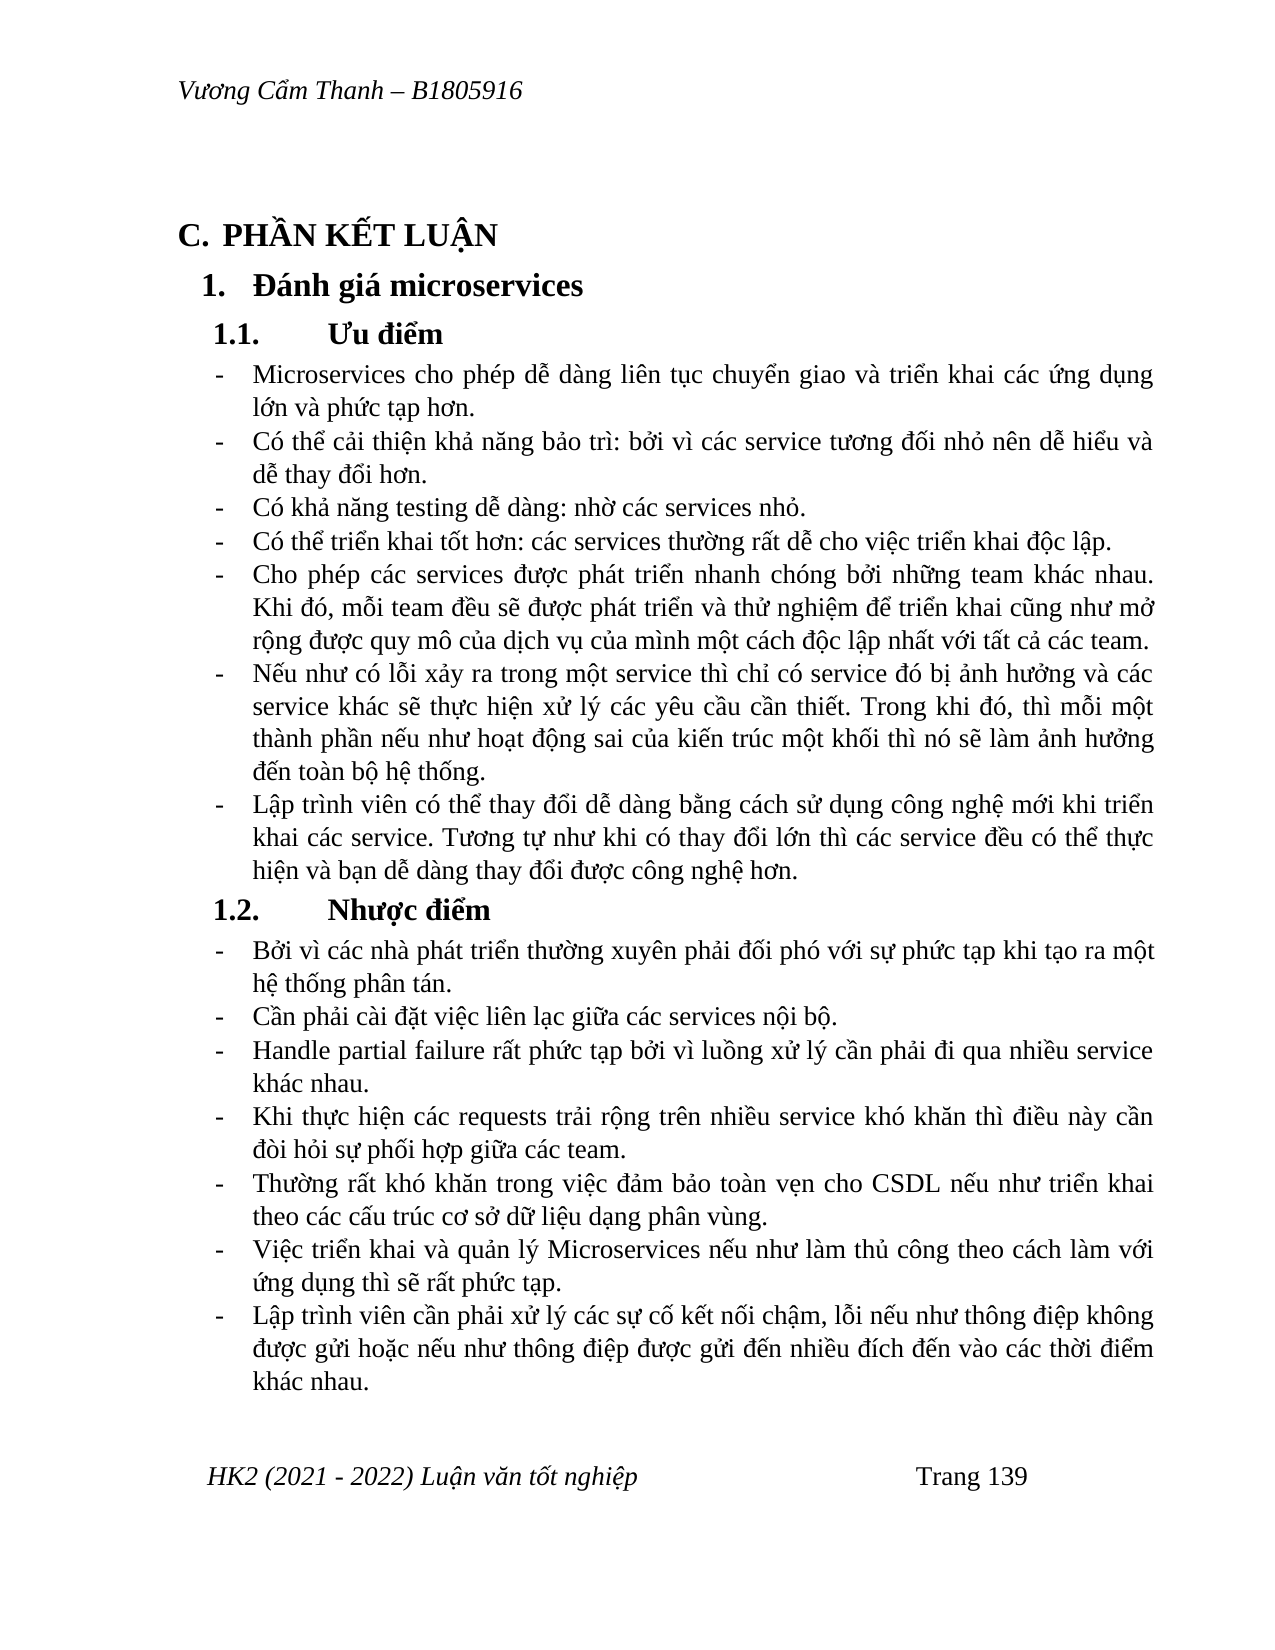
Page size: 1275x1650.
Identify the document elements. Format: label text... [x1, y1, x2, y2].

list Có thể cải thiện khả năng bảo trì: bởi vì các service tương đối nhỏ nên dễ hiểu và dễ thay đổi hơn. [215, 425, 1156, 489]
list Lập trình viên cần phải xử lý các sự cố kết nối chậm, lỗi nếu như thông điệp không được gửi hoặc nếu như thông điệp được gửi đến nhiều đích đến vào các thời điểm khác nhau. [215, 1299, 1156, 1396]
list Handle partial failure rất phức tạp bởi vì luồng xử lý cần phải đi qua nhiều service khác nhau. [215, 1034, 1156, 1098]
subtitle Ưu điểm [207, 315, 1157, 351]
list Cần phải cài đặt việc liên lạc giữa các services nội bộ. [215, 1001, 1156, 1032]
list Microservices cho phép dễ dàng liên tục chuyển giao và triển khai các ứng dụng lớn và phức tạp hơn. [215, 358, 1156, 422]
list Có thể triển khai tốt hơn: các services thường rất dễ cho việc triển khai độc lập. [215, 524, 1156, 556]
list Nếu như có lỗi xảy ra trong một service thì chỉ có service đó bị ảnh hưởng và các service khác sẽ thực hiện xử lý các yêu cầu cần thiết. Trong khi đó, thì mỗi một thành phần nếu như hoạt động sai của kiến trúc một khối thì nó sẽ làm ảnh hưởng đến toàn bộ hệ thống. [215, 657, 1156, 786]
subtitle Phần kết luận [177, 215, 1157, 253]
list Bởi vì các nhà phát triển thường xuyên phải đối phó với sự phức tạp khi tạo ra một hệ thống phân tán. [215, 934, 1156, 998]
list Lập trình viên có thể thay đổi dễ dàng bằng cách sử dụng công nghệ mới khi triển khai các service. Tương tự như khi có thay đổi lớn thì các service đều có thể thực hiện và bạn dễ dàng thay đổi được công nghệ hơn. [215, 788, 1156, 885]
list Khi thực hiện các requests trải rộng trên nhiều service khó khăn thì điều này cần đòi hỏi sự phối hợp giữa các team. [215, 1100, 1156, 1164]
list Có khả năng testing dễ dàng: nhờ các services nhỏ. [215, 491, 1156, 522]
list Thường rất khó khăn trong việc đảm bảo toàn vẹn cho CSDL nếu như triển khai theo các cấu trúc cơ sở dữ liệu dạng phân vùng. [215, 1167, 1156, 1231]
list Việc triển khai và quản lý Microservices nếu như làm thủ công theo cách làm với ứng dụng thì sẽ rất phức tạp. [215, 1233, 1156, 1297]
subtitle Đánh giá microservices [201, 265, 1157, 303]
subtitle Nhược điểm [207, 891, 1157, 927]
list Cho phép các services được phát triển nhanh chóng bởi những team khác nhau. Khi đó, mỗi team đều sẽ được phát triển và thử nghiệm để triển khai cũng như mở rộng được quy mô của dịch vụ của mình một cách độc lập nhất với tất cả các team. [215, 558, 1156, 655]
